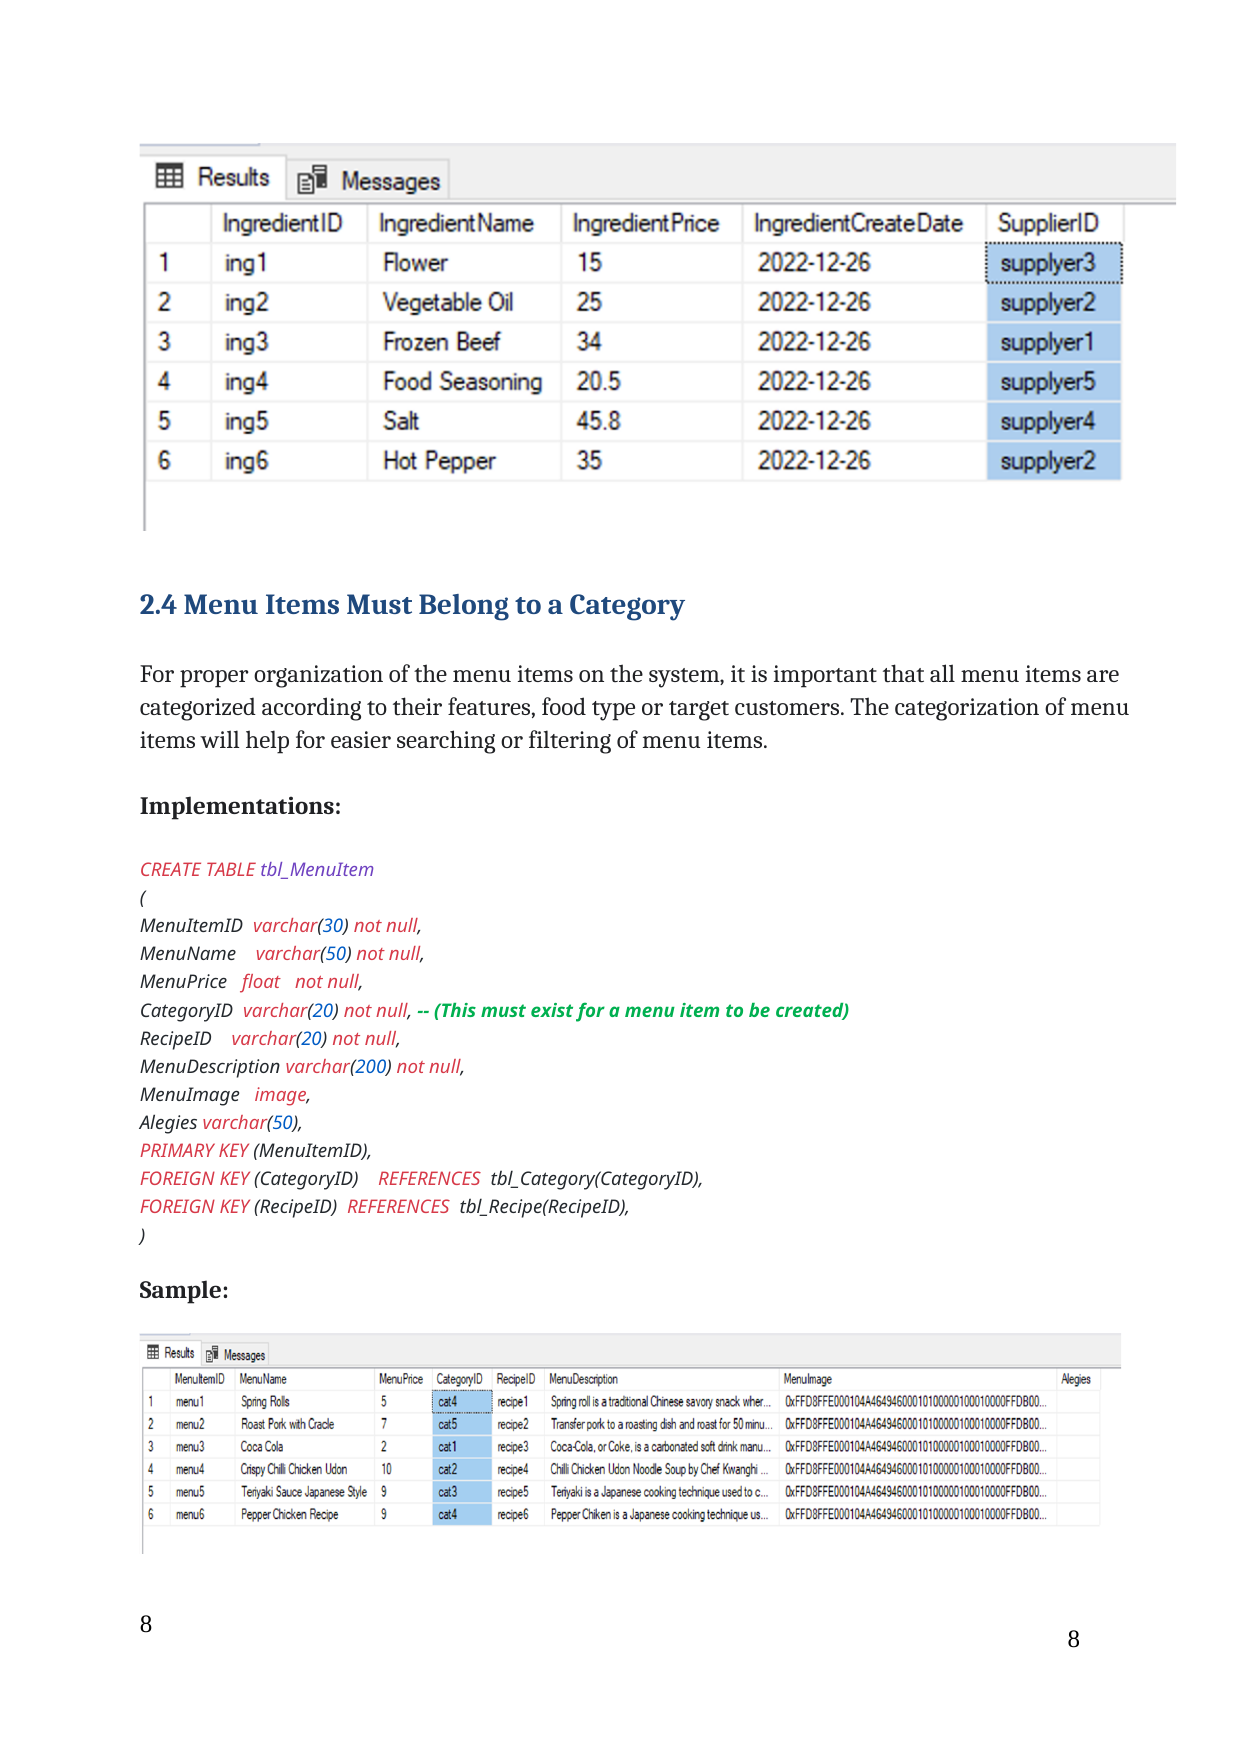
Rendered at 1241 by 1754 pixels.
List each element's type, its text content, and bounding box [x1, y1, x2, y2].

text MenuName varchar(50) not null, [139, 938, 1176, 966]
text PRIMARY KEY (MenuItemID), [139, 1135, 1176, 1163]
text For proper organization of the menu items on the system, it is important that all menu items are categorized according to their features, food type or target customers. The categorization of menu items will help for easier searching or filtering of menu items. [139, 660, 1176, 755]
text ( [139, 882, 1176, 910]
text MenuDescription varchar(200) not null, [139, 1051, 1176, 1079]
text CREATE TABLE tbl_MenuItem [139, 854, 1176, 882]
text 2.4 Menu Items Must Belong to a Category [139, 588, 1176, 622]
text RecipeID varchar(20) not null, [139, 1022, 1176, 1051]
text Sample: [139, 1276, 1176, 1305]
text MenuItemID varchar(30) not null, [139, 910, 1176, 938]
text MenuImage image, [139, 1079, 1176, 1107]
text FOREIGN KEY (RecipeID) REFERENCES tbl_Recipe(RecipeID), [139, 1191, 1176, 1219]
picture [139, 1333, 1122, 1554]
text FOREIGN KEY (CategoryID) REFERENCES tbl_Category(CategoryID), [139, 1163, 1176, 1191]
text ) [139, 1219, 1176, 1247]
picture [139, 143, 1177, 531]
text CategoryID varchar(20) not null, -- (This must exist for a menu item to be created) [139, 994, 1176, 1022]
text MenuPrice float not null, [139, 966, 1176, 994]
text Alegies varchar(50), [139, 1107, 1176, 1135]
text Implementations: [139, 792, 1176, 821]
